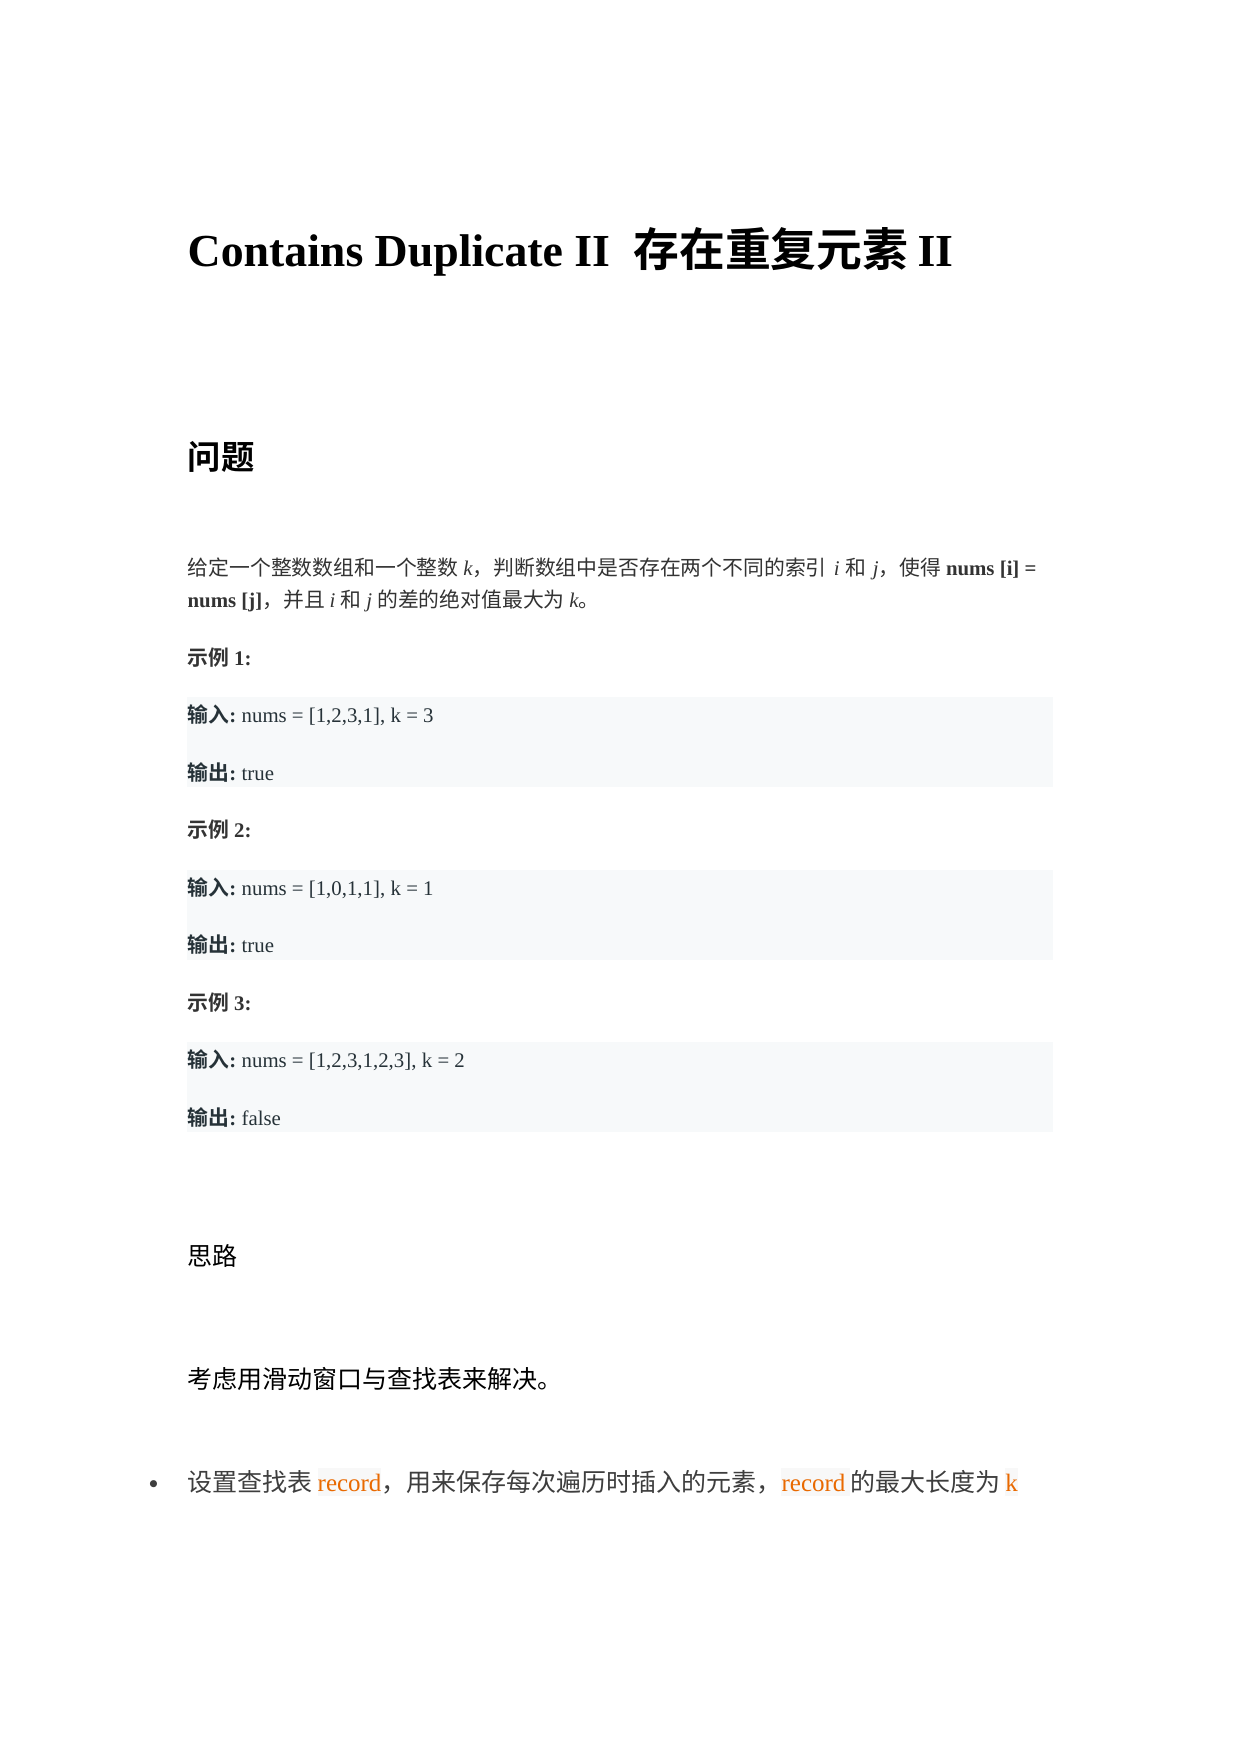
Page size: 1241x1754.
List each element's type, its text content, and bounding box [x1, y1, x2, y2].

text 输入: nums = [1,0,1,1], k = 1 [187, 870, 1053, 902]
text 考虑用滑动窗口与查找表来解决。 [187, 1345, 1053, 1410]
subtitle Contains Duplicate II 存在重复元素II [187, 197, 1053, 295]
text 输出: true [187, 927, 1053, 960]
text 示例 2: [187, 812, 1053, 845]
subtitle 问题 [187, 423, 1053, 488]
text 示例 3: [187, 985, 1053, 1017]
text 输出: false [187, 1100, 1053, 1132]
subtitle 思路 [187, 1222, 1053, 1287]
list 设置查找表record，用来保存每次遍历时插入的元素，record的最大长度为k [150, 1448, 1053, 1513]
text 输入: nums = [1,2,3,1], k = 3 [187, 697, 1053, 730]
text 输入: nums = [1,2,3,1,2,3], k = 2 [187, 1042, 1053, 1075]
text 输出: true [187, 755, 1053, 787]
text 给定一个整数数组和一个整数 k，判断数组中是否存在两个不同的索引 i 和 j，使得 nums [i] = nums [j]，并且 i 和 j 的差的绝对值最大为 k。 [187, 550, 1053, 615]
text 示例 1: [187, 640, 1053, 672]
